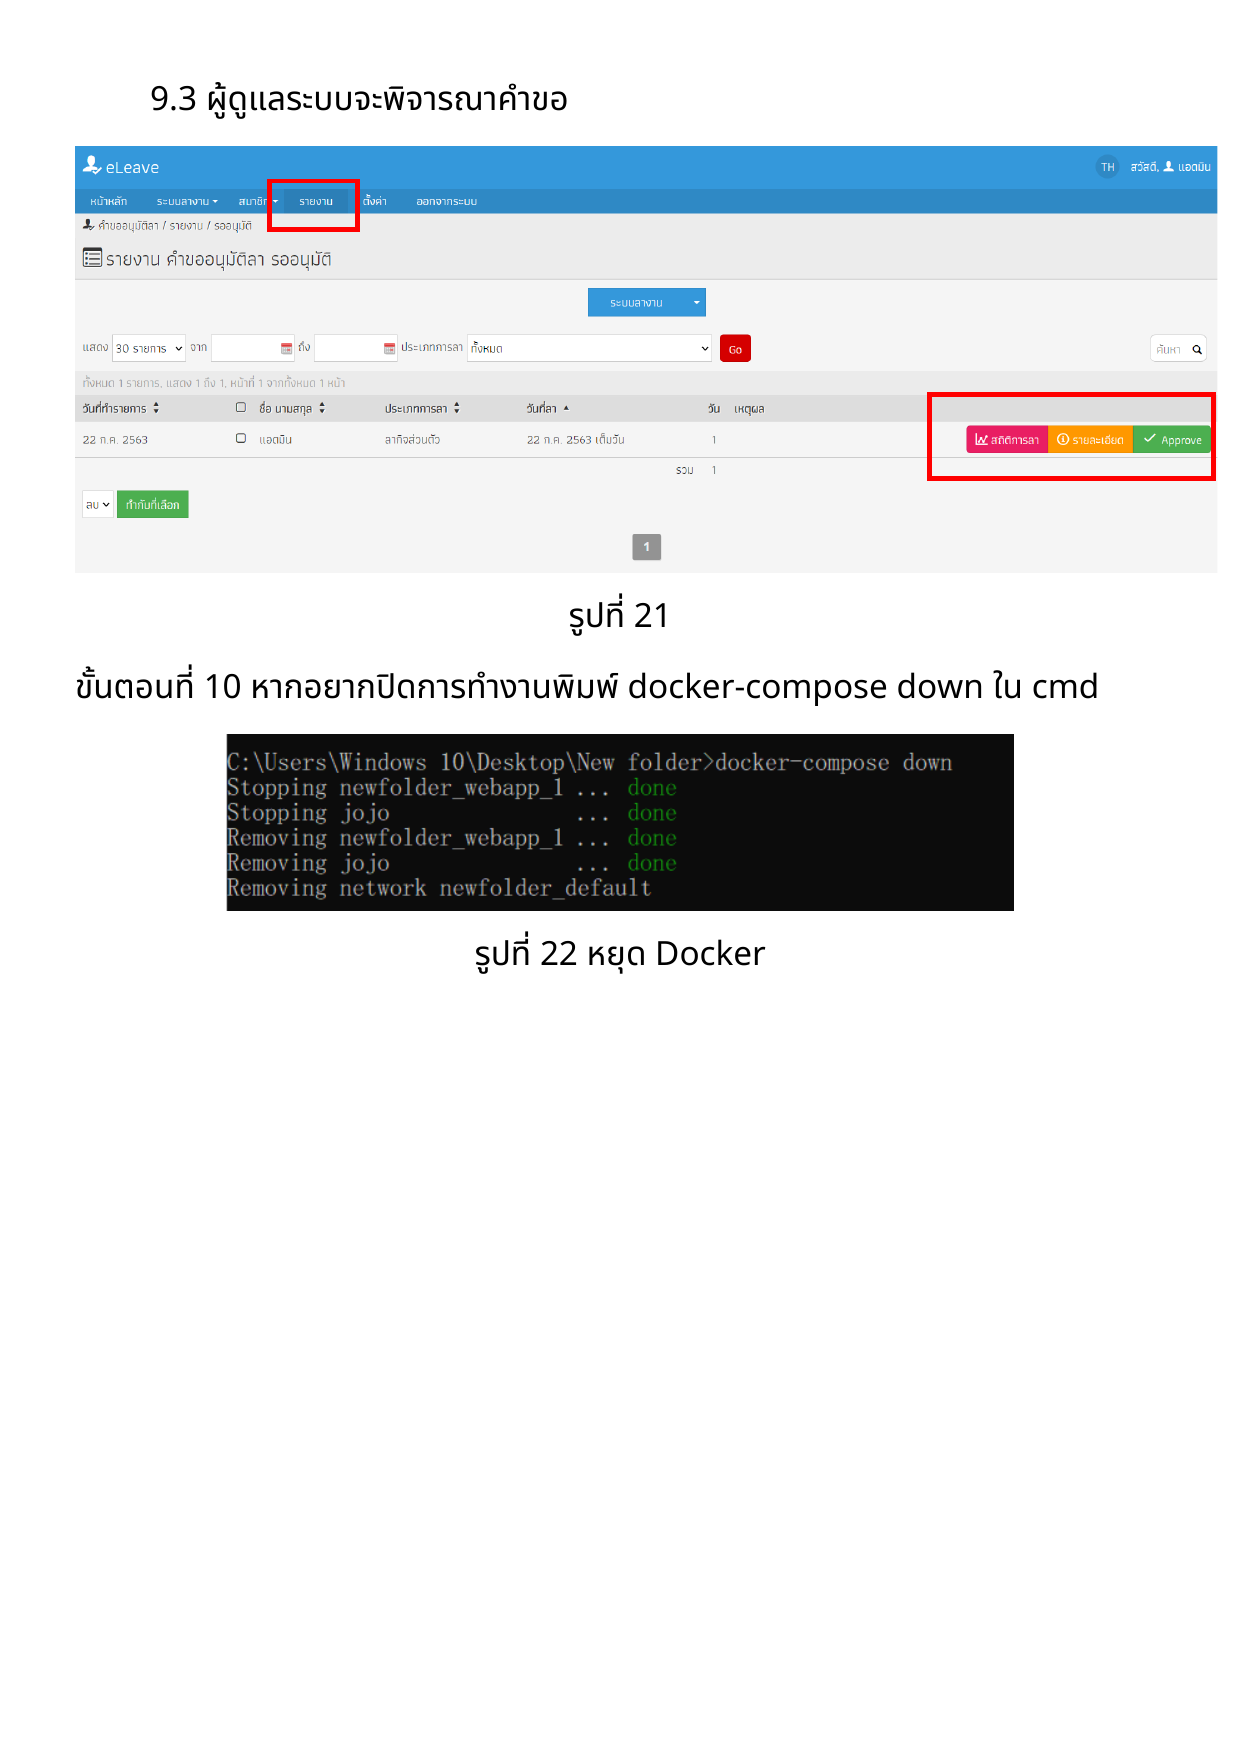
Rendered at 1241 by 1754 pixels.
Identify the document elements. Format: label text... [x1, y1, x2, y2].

text 9.3 ผู้ดูแลระบบจะพิจารณาคำขอ [75, 75, 1165, 126]
picture [226, 734, 1014, 911]
picture [75, 146, 1218, 573]
text รูปที่ 22 หยุด Docker [75, 929, 1165, 980]
text ขั้นตอนที่ 10 หากอยากปิดการทำงานพิมพ์ docker-compose down ใน cmd [75, 663, 1165, 713]
text รูปที่ 21 [75, 592, 1165, 642]
